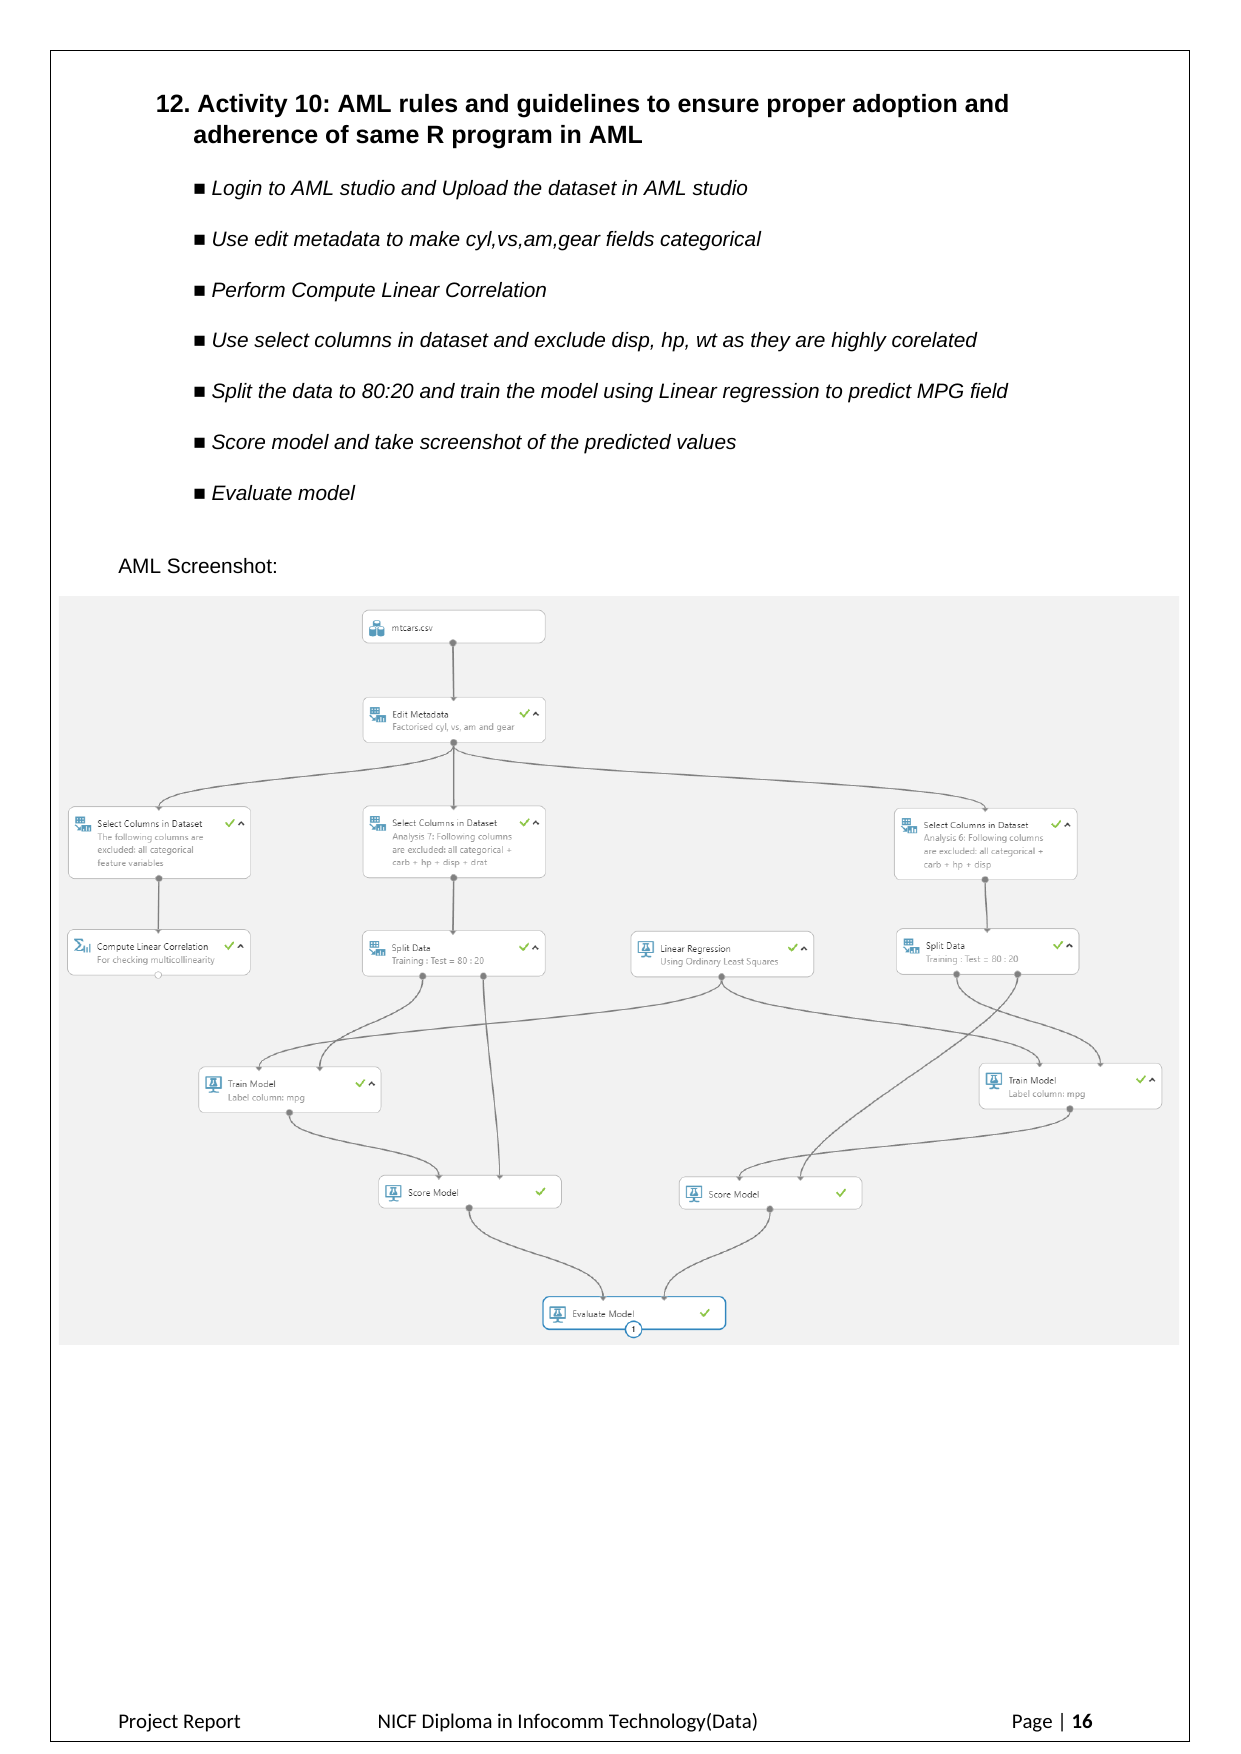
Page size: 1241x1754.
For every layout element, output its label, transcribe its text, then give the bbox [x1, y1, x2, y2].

subtitle ■ Use edit metadata to make cyl,vs,am,gear fields categorical [193, 227, 1122, 251]
text AML Screenshot: [118, 553, 1122, 577]
subtitle ■ Score model and take screenshot of the predicted values [193, 430, 1122, 454]
subtitle 12. Activity 10: AML rules and guidelines to ensure proper adoption and adherence of same R program in AML [156, 89, 1122, 148]
subtitle ■ Perform Compute Linear Correlation [193, 277, 1122, 301]
subtitle ■ Login to AML studio and Upload the dataset in AML studio [193, 176, 1122, 200]
subtitle ■ Evaluate model [193, 481, 1122, 505]
subtitle ■ Use select columns in dataset and exclude disp, hp, wt as they are highly corelated [193, 328, 1122, 352]
picture [58, 596, 1180, 1345]
subtitle ■ Split the data to 80:20 and train the model using Linear regression to predict MPG field [193, 379, 1122, 403]
